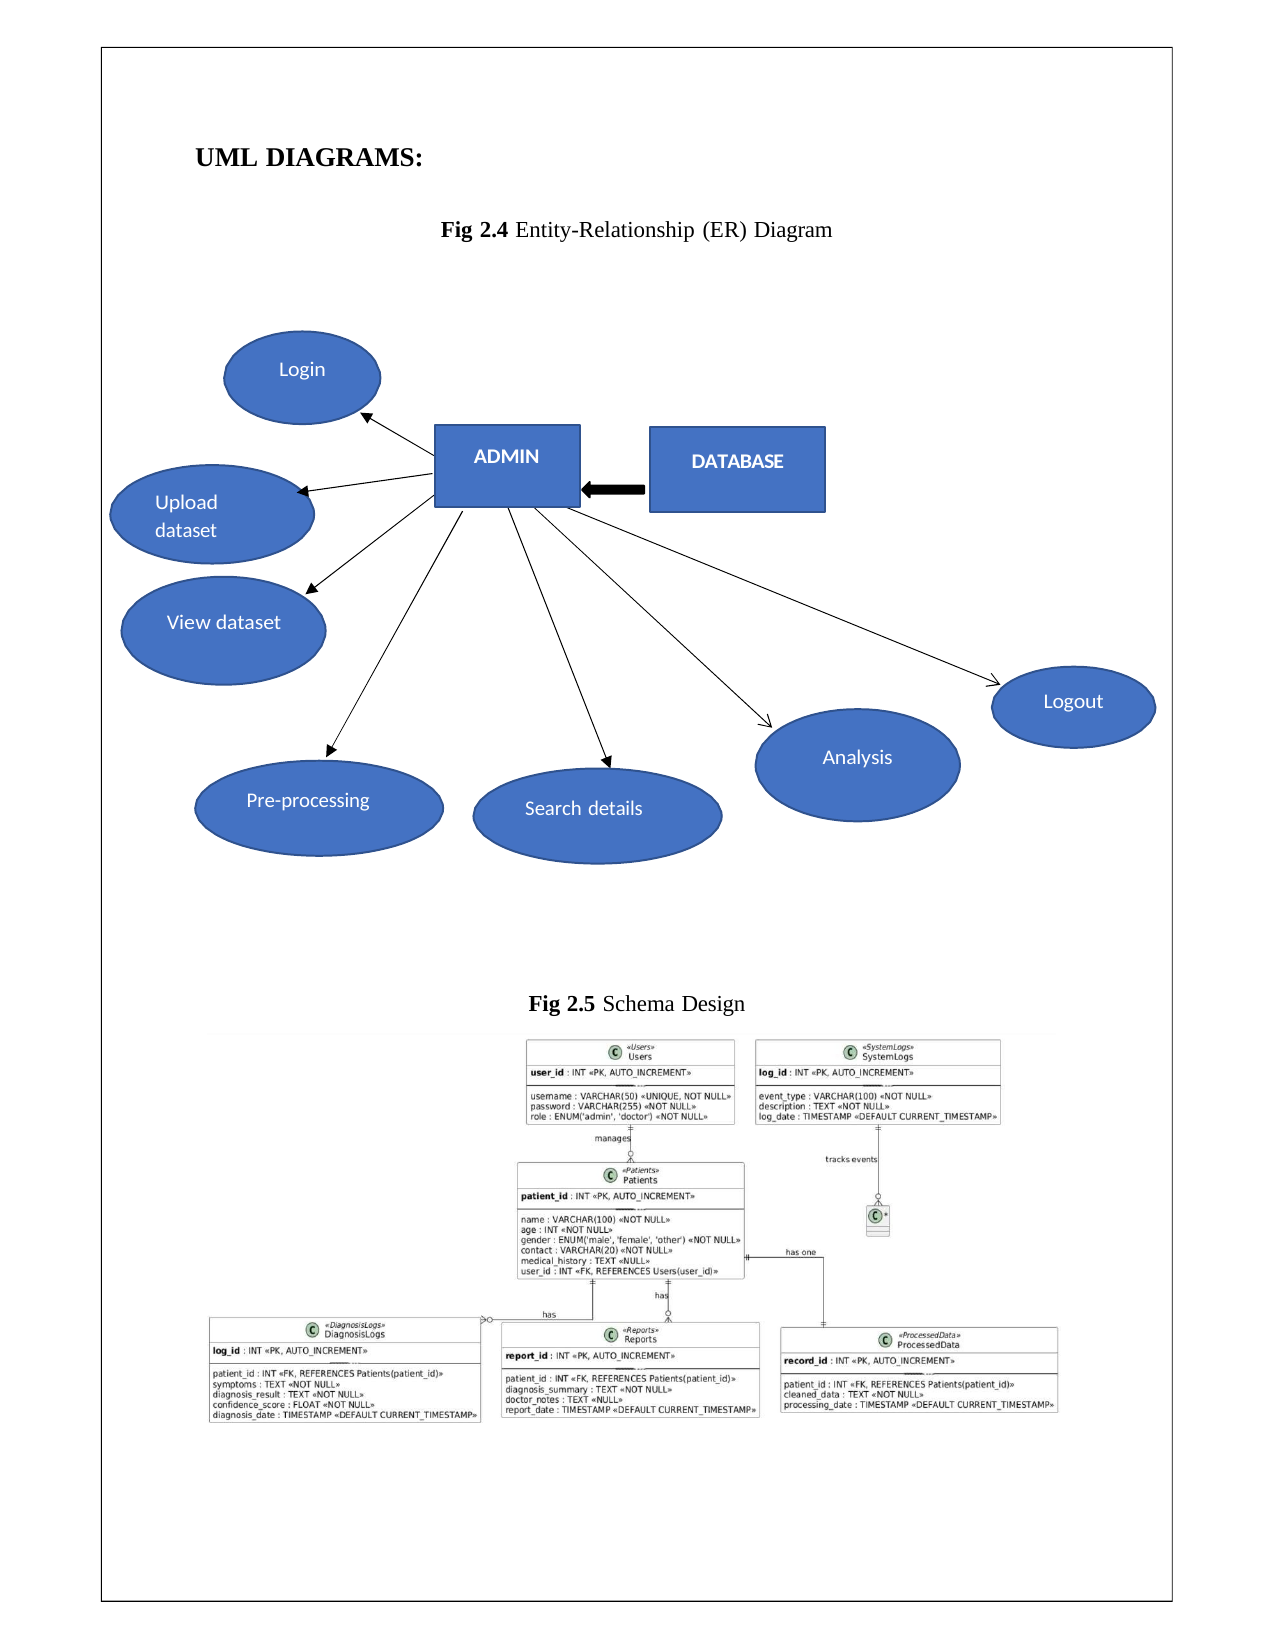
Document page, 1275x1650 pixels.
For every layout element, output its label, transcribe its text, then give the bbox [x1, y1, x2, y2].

text Fig 2.4 Entity-Relationship (ER) Diagram [157, 216, 1116, 242]
text Fig 2.5 Schema Design [158, 990, 1116, 1016]
text View dataset [167, 609, 1162, 635]
text Upload dataset [155, 489, 278, 542]
picture [207, 1033, 1061, 1423]
subtitle UML DIAGRAMS: [195, 141, 1162, 172]
text Pre-processing [246, 787, 1162, 812]
